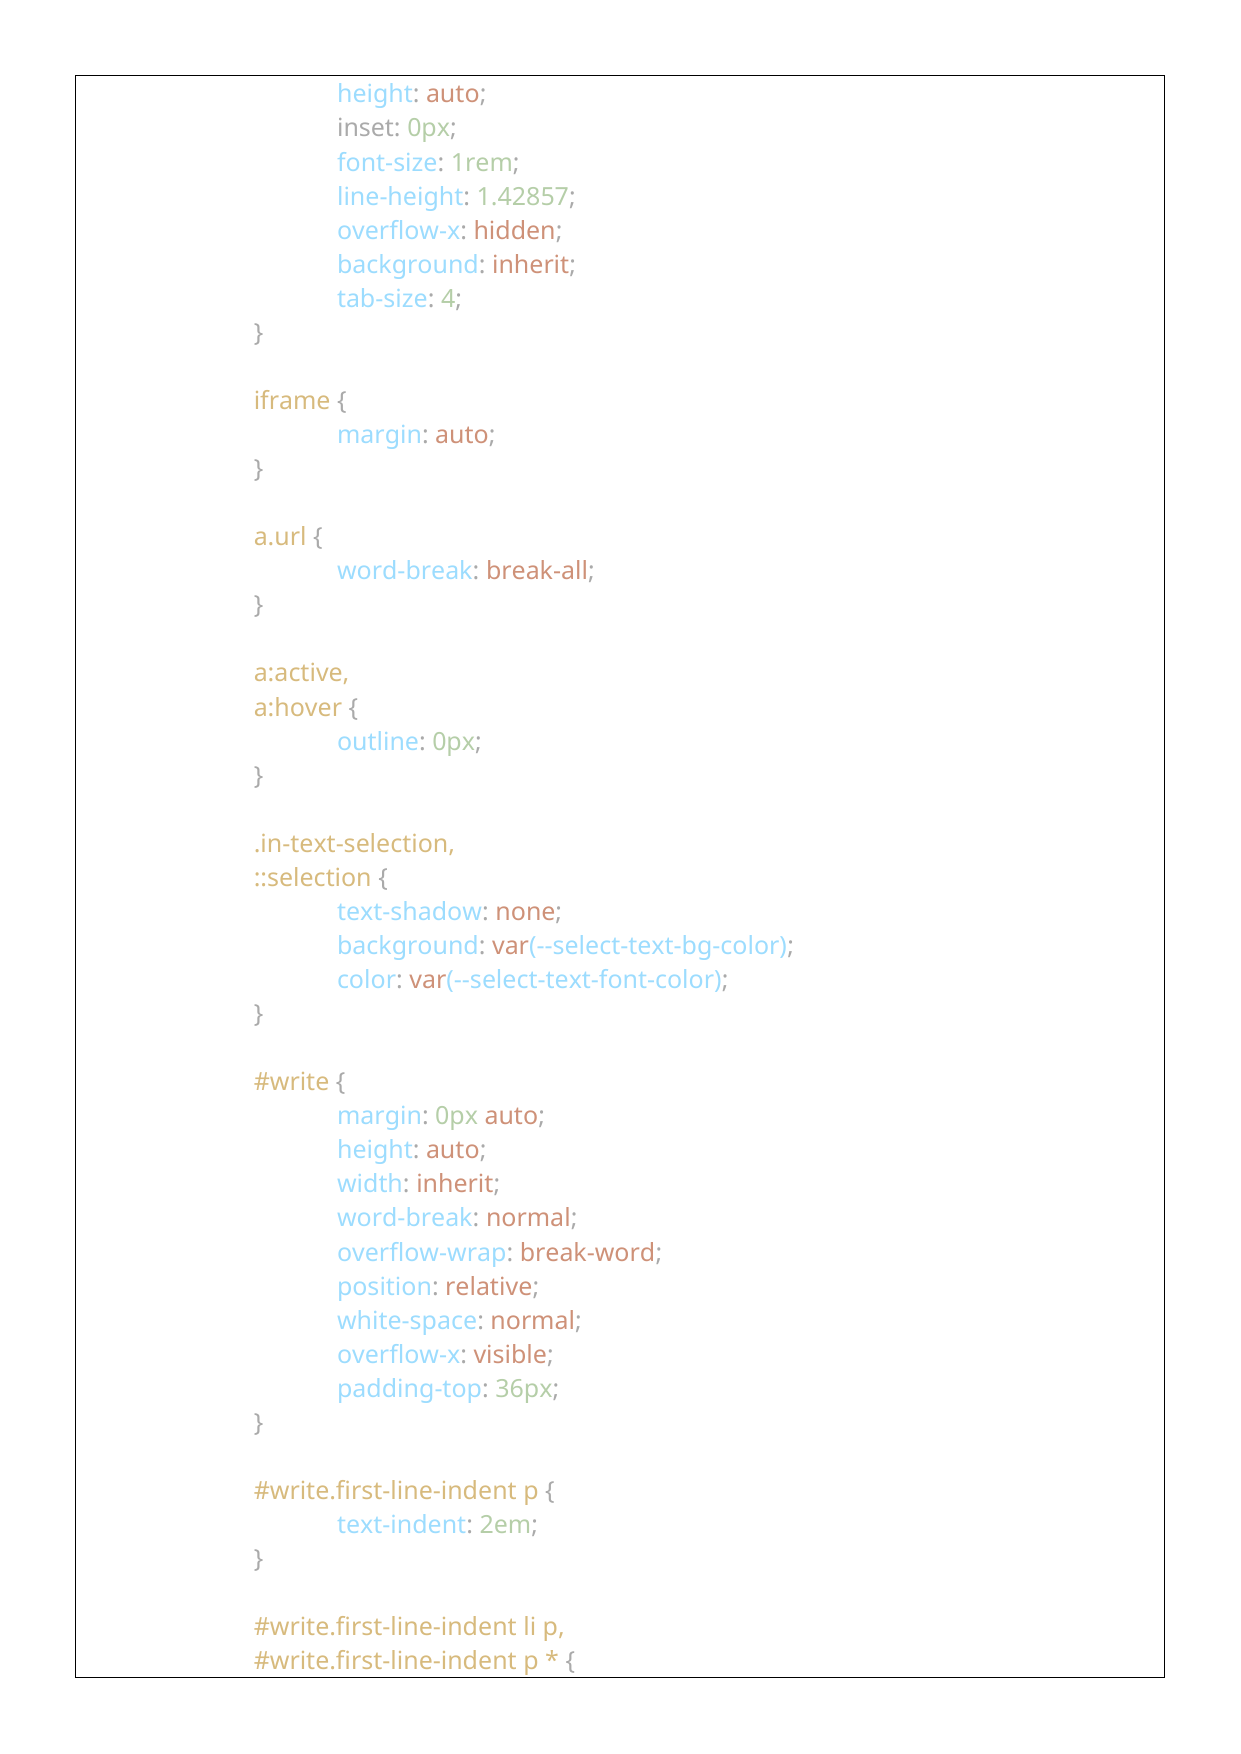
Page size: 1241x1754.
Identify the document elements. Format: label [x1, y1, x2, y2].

table_cell [76, 76, 1164, 1677]
